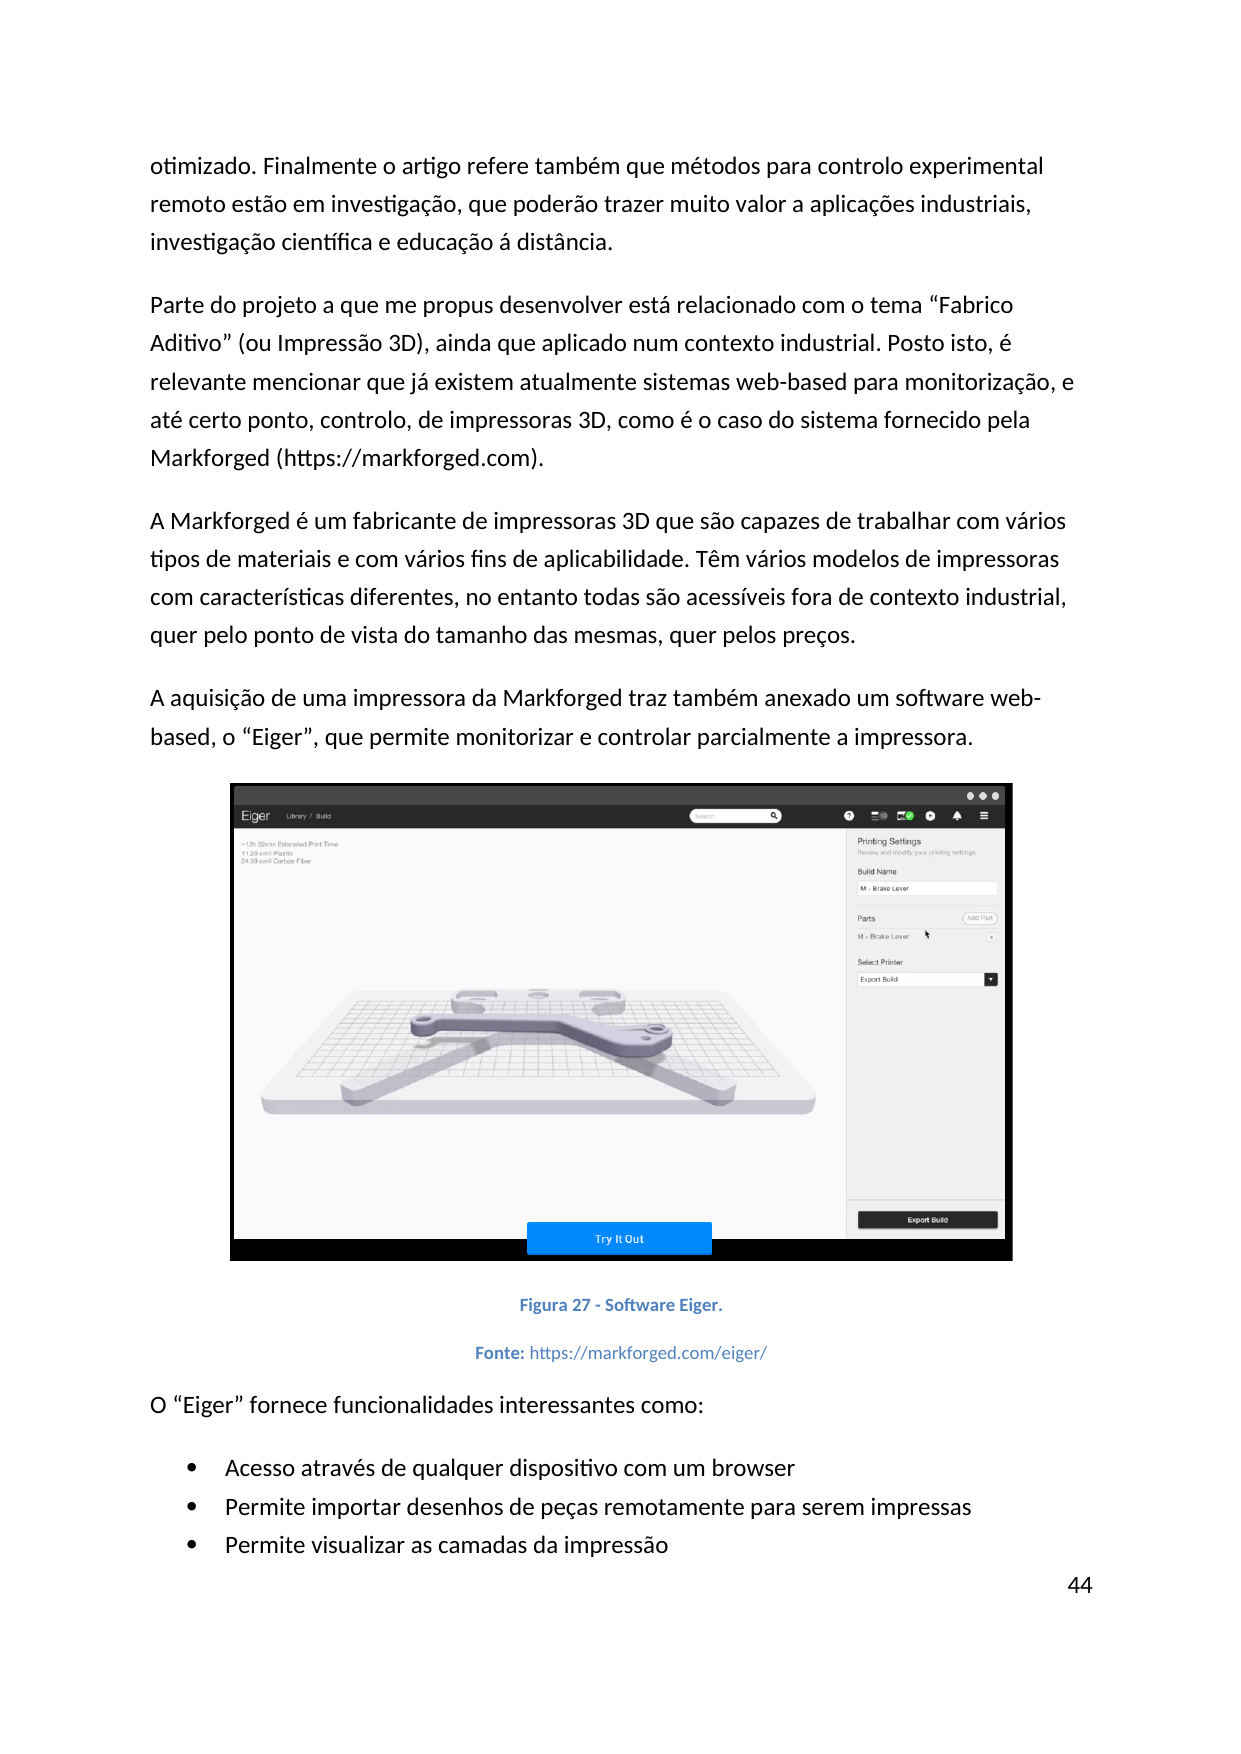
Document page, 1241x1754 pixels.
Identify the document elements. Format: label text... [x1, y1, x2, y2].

list Permite visualizar as camadas da impressão [187, 1529, 1092, 1559]
list Permite importar desenhos de peças remotamente para serem impressas [187, 1491, 1092, 1521]
text Parte do projeto a que me propus desenvolver está relacionado com o tema “Fabrico Aditivo” (ou Impressão 3D), ainda que aplicado num contexto industrial. Posto isto, é relevante mencionar que já existem atualmente sistemas web-based para monitorização, e até certo ponto, controlo, de impressoras 3D, como é o caso do sistema fornecido pela Markforged (https://markforged.com). [150, 289, 1092, 472]
text Fonte: https://markforged.com/eiger/ [150, 1341, 1092, 1364]
list Acesso através de qualquer dispositivo com um browser [187, 1452, 1092, 1483]
picture [230, 783, 1013, 1261]
text A aquisição de uma impressora da Markforged traz também anexado um software web-based, o “Eiger”, que permite monitorizar e controlar parcialmente a impressora. [150, 682, 1092, 751]
text O “Eiger” fornece funcionalidades interessantes como: [150, 1389, 1092, 1420]
text A Markforged é um fabricante de impressoras 3D que são capazes de trabalhar com vários tipos de materiais e com vários fins de aplicabilidade. Têm vários modelos de impressoras com características diferentes, no entanto todas são acessíveis fora de contexto industrial, quer pelo ponto de vista do tamanho das mesmas, quer pelos preços. [150, 505, 1092, 650]
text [150, 150, 1092, 257]
